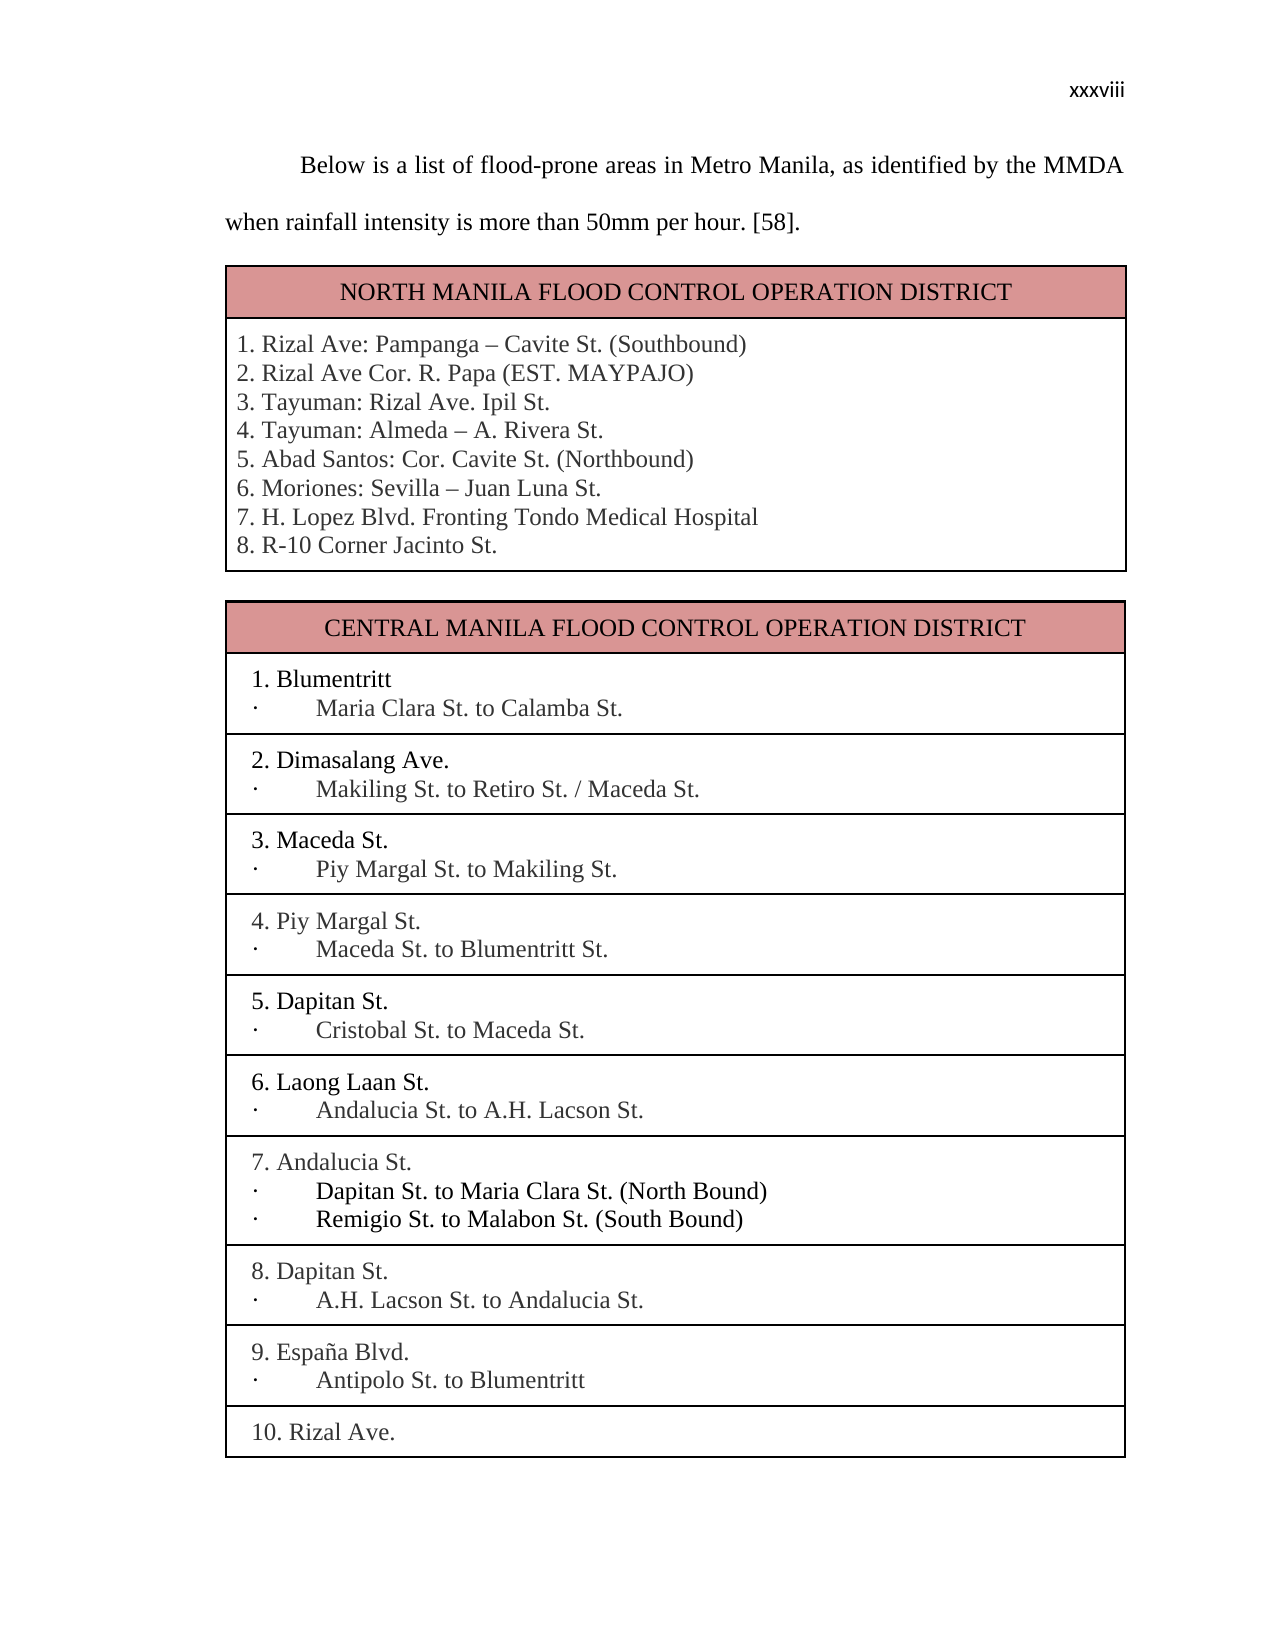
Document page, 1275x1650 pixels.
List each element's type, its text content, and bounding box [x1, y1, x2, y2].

text Below is a list of flood-prone areas in Metro Manila, as identified by the MMDA when rainfall intensity is more than 50mm per hour. [58]. [225, 150, 1125, 236]
table_cell 6. Laong Laan St. · Andalucia St. to A.H. Lacson St. [227, 1056, 1124, 1134]
table_cell 3. Maceda St. · Piy Margal St. to Makiling St. [227, 815, 1124, 893]
table_cell 1. Rizal Ave: Pampanga – Cavite St. (Southbound) 2. Rizal Ave Cor. R. Papa (EST. MAYPAJO) 3. Tayuman: Rizal Ave. Ipil St. 4. Tayuman: Almeda – A. Rivera St. 5. Abad Santos: Cor. Cavite St. (Northbound) 6. Moriones: Sevilla – Juan Luna St. 7. H. Lopez Blvd. Fronting Tondo Medical Hospital 8. R-10 Corner Jacinto St. [227, 319, 1125, 569]
table_cell 4. Piy Margal St. · Maceda St. to Blumentritt St. [227, 895, 1124, 974]
table_cell 7. Andalucia St. · Dapitan St. to Maria Clara St. (North Bound) · Remigio St. to Malabon St. (South Bound) [227, 1137, 1124, 1244]
table_header NORTH MANILA FLOOD CONTROL OPERATION DISTRICT [227, 267, 1125, 317]
table_cell 8. Dapitan St. · A.H. Lacson St. to Andalucia St. [227, 1246, 1124, 1324]
table_cell 2. Dimasalang Ave. · Makiling St. to Retiro St. / Maceda St. [227, 735, 1124, 813]
table_cell 9. España Blvd. · Antipolo St. to Blumentritt [227, 1326, 1124, 1404]
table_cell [227, 1407, 1124, 1456]
table_header CENTRAL MANILA FLOOD CONTROL OPERATION DISTRICT [227, 603, 1124, 652]
table_cell 5. Dapitan St. · Cristobal St. to Maceda St. [227, 976, 1124, 1054]
table_cell 1. Blumentritt · Maria Clara St. to Calamba St. [227, 654, 1124, 732]
